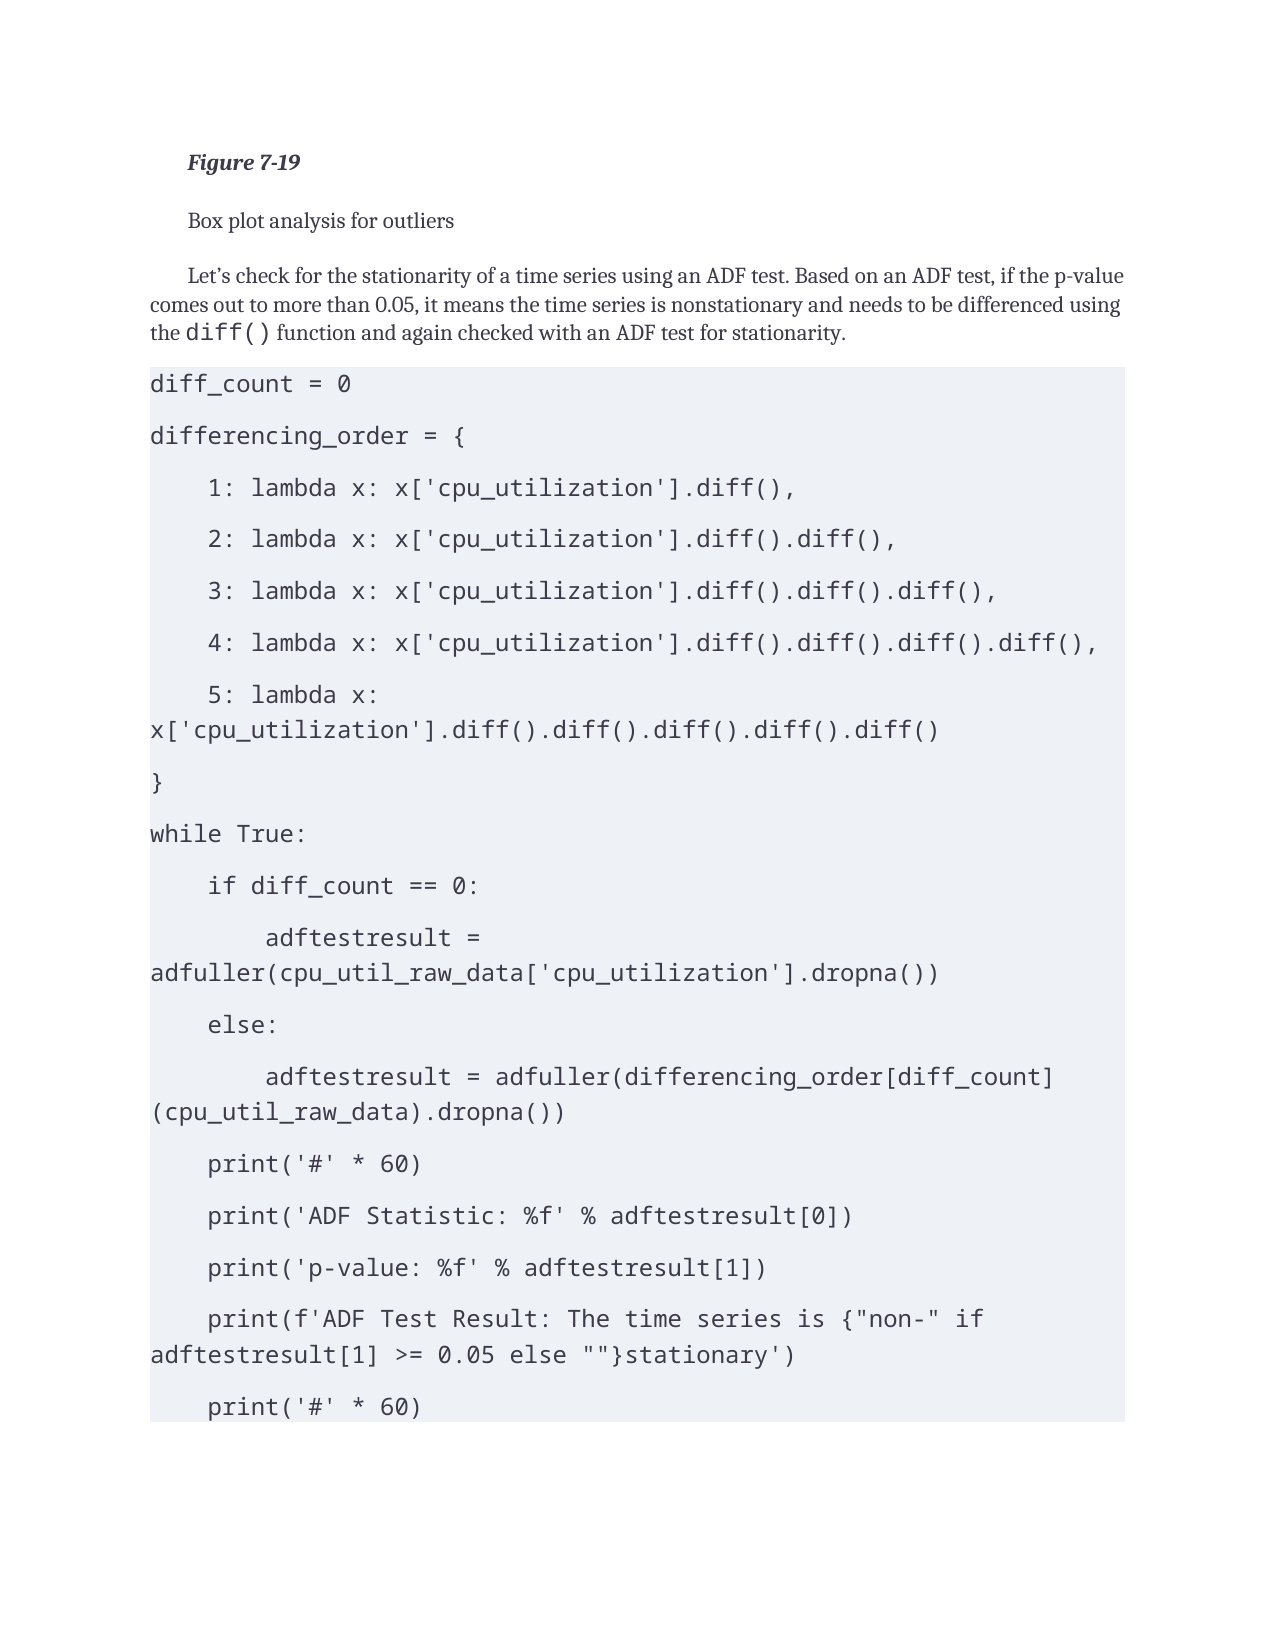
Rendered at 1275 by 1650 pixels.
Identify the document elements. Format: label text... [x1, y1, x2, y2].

text print('#' * 60) [150, 1389, 1125, 1422]
text print('ADF Statistic: %f' % adftestresult[0]) [150, 1198, 1125, 1231]
text else: [150, 1008, 1125, 1040]
text 1: lambda x: x['cpu_utilization'].diff(), [150, 470, 1125, 503]
text 3: lambda x: x['cpu_utilization'].diff().diff().diff(), [150, 574, 1125, 607]
text adftestresult = adfuller(cpu_util_raw_data['cpu_utilization'].dropna()) [150, 921, 1125, 988]
text diff_count = 0 [150, 367, 1125, 399]
text print('p-value: %f' % adftestresult[1]) [150, 1250, 1125, 1283]
text differencing_order = { [150, 418, 1125, 451]
text } [150, 765, 1125, 798]
text print(f'ADF Test Result: The time series is {"non-" if adftestresult[1] >= 0.05 else ""}stationary') [150, 1302, 1125, 1370]
text 4: lambda x: x['cpu_utilization'].diff().diff().diff().diff(), [150, 626, 1125, 659]
text adftestresult = adfuller(differencing_order[diff_count](cpu_util_raw_data).dropna()) [150, 1059, 1125, 1127]
text 2: lambda x: x['cpu_utilization'].diff().diff(), [150, 522, 1125, 555]
text 5: lambda x: x['cpu_utilization'].diff().diff().diff().diff().diff() [150, 678, 1125, 746]
text Let’s check for the stationarity of a time series using an ADF test. Based on an ADF test, if the p-value comes out to more than 0.05, it means the time series is nonstationary and needs to be differenced using the diff() function and again checked with an ADF test for stationarity. [150, 263, 1125, 348]
text if diff_count == 0: [150, 869, 1125, 901]
text while True: [150, 817, 1125, 849]
text print('#' * 60) [150, 1147, 1125, 1179]
text Figure 7-19 [150, 150, 1125, 176]
text Box plot analysis for outliers [150, 208, 1125, 234]
